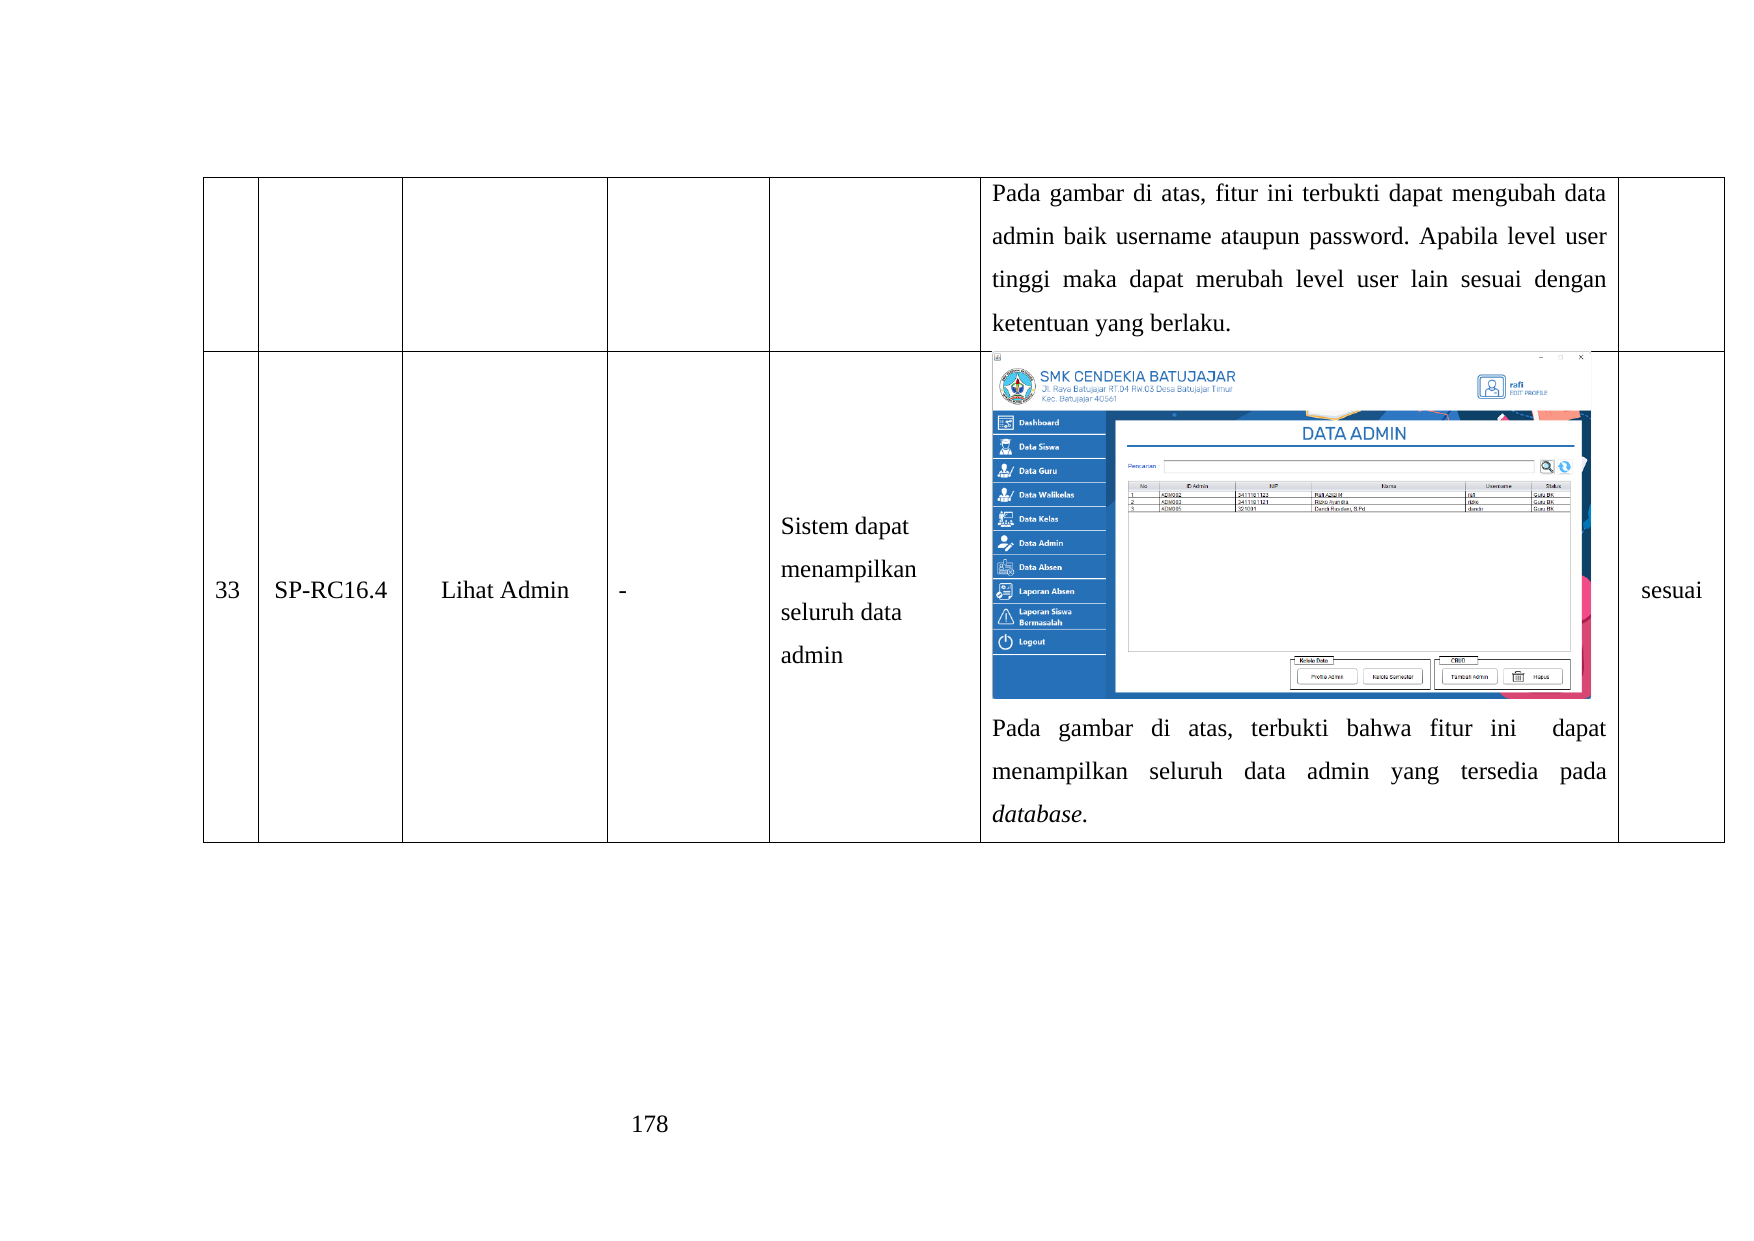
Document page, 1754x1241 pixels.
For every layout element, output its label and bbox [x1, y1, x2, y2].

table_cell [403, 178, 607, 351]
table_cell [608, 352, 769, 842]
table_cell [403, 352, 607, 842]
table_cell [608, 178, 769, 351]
picture [991, 351, 1592, 699]
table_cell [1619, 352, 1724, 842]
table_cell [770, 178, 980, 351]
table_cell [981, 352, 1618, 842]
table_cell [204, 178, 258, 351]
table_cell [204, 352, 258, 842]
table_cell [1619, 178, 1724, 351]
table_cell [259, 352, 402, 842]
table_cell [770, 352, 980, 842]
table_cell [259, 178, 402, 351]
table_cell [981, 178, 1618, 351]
